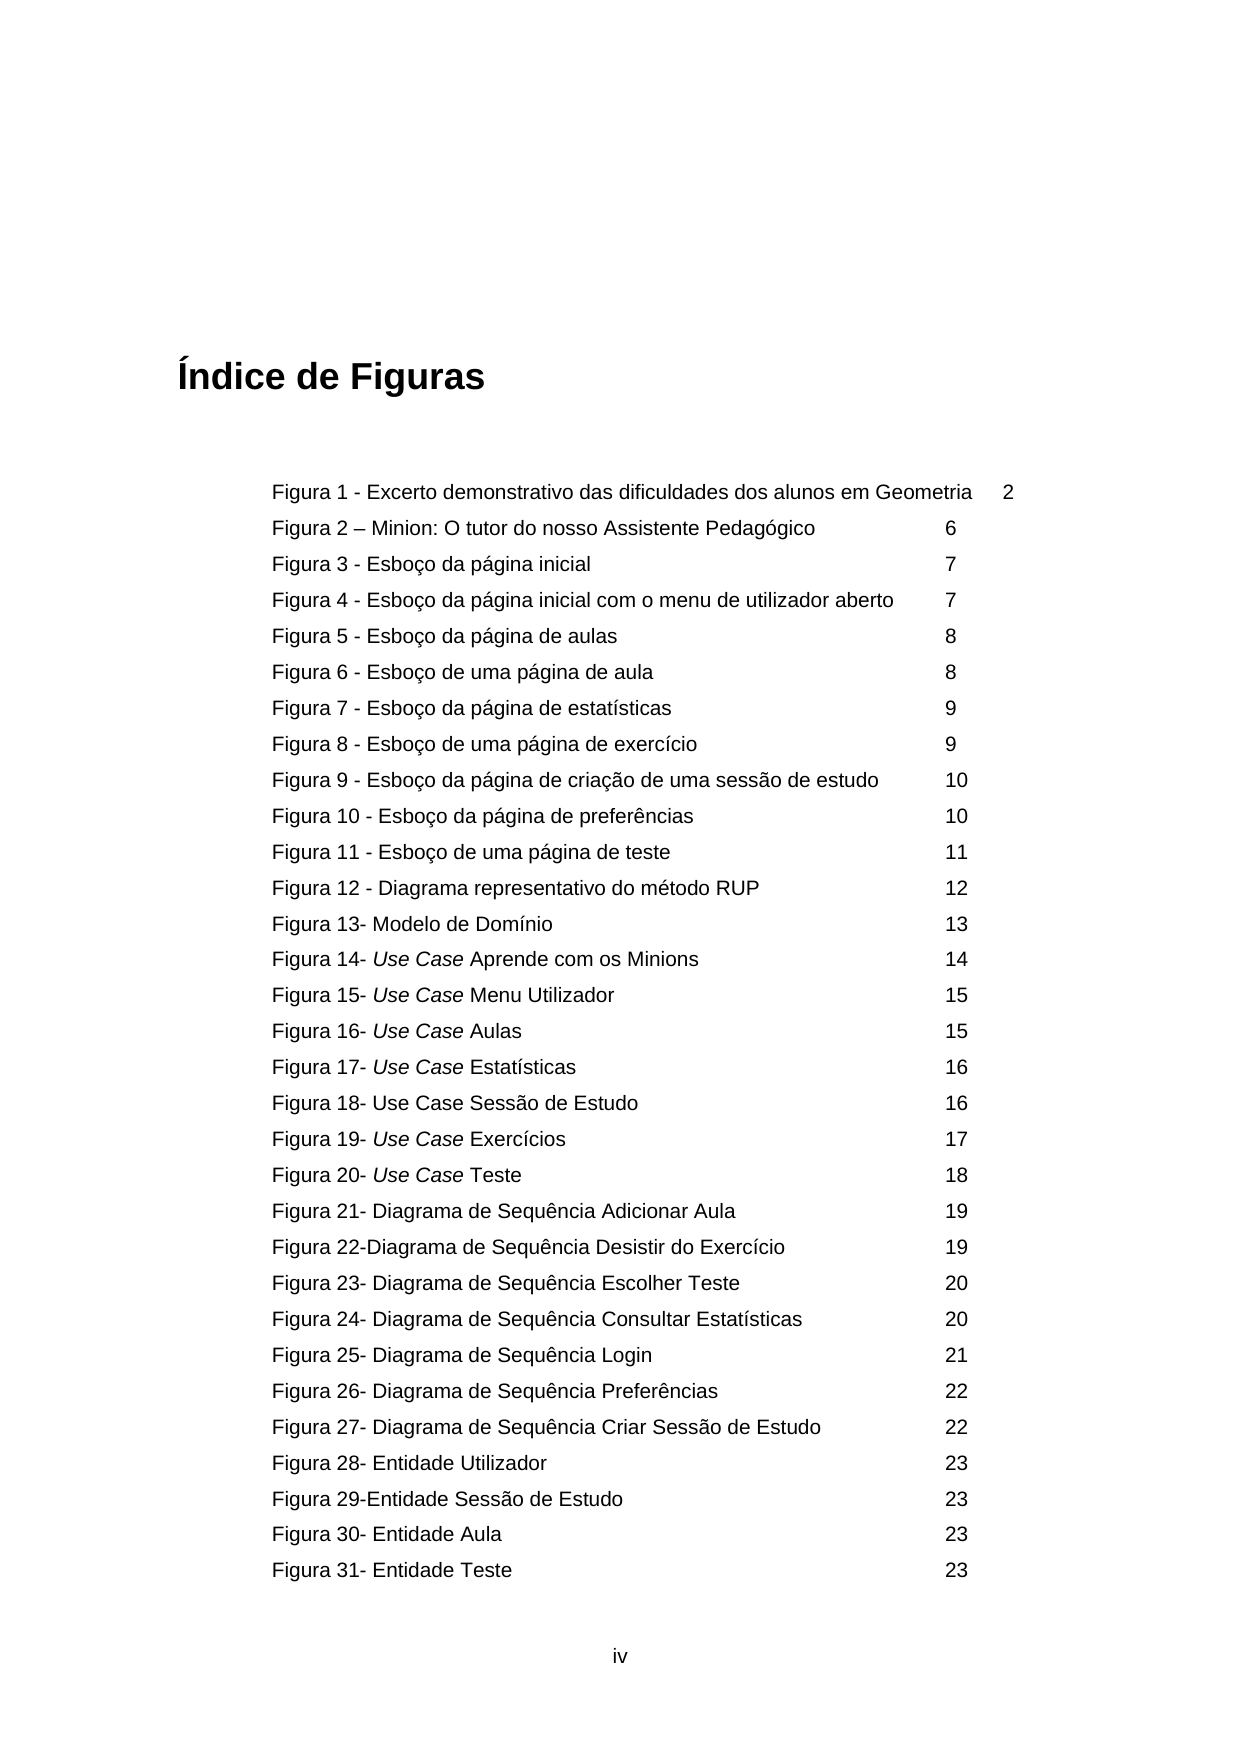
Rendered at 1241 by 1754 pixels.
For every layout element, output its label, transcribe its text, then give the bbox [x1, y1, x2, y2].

text Figura 12 - Diagrama representativo do método RUP 12 [272, 875, 1063, 899]
text Figura 23- Diagrama de Sequência Escolher Teste 20 [272, 1271, 1063, 1295]
text Figura 5 - Esboço da página de aulas 8 [272, 624, 1063, 648]
text Figura 27- Diagrama de Sequência Criar Sessão de Estudo 22 [272, 1414, 1063, 1438]
text Figura 6 - Esboço de uma página de aula 8 [272, 660, 1063, 684]
text Figura 19- Use Case Exercícios 17 [272, 1127, 1063, 1151]
text Figura 29-Entidade Sessão de Estudo 23 [272, 1486, 1063, 1510]
text Figura 24- Diagrama de Sequência Consultar Estatísticas 20 [272, 1307, 1063, 1331]
text Figura 9 - Esboço da página de criação de uma sessão de estudo 10 [272, 768, 1063, 792]
text Figura 21- Diagrama de Sequência Adicionar Aula 19 [272, 1199, 1063, 1223]
text Figura 14- Use Case Aprende com os Minions 14 [272, 947, 1063, 971]
text Figura 4 - Esboço da página inicial com o menu de utilizador aberto 7 [272, 588, 1063, 612]
text Figura 13- Modelo de Domínio 13 [272, 911, 1063, 935]
text Figura 18- Use Case Sessão de Estudo 16 [272, 1091, 1063, 1115]
text Figura 30- Entidade Aula 23 [272, 1522, 1063, 1546]
text Figura 16- Use Case Aulas 15 [272, 1019, 1063, 1043]
text Figura 22-Diagrama de Sequência Desistir do Exercício 19 [272, 1235, 1063, 1259]
text Figura 20- Use Case Teste 18 [272, 1163, 1063, 1187]
text Figura 28- Entidade Utilizador 23 [272, 1450, 1063, 1474]
text Figura 15- Use Case Menu Utilizador 15 [272, 983, 1063, 1007]
text Figura 10 - Esboço da página de preferências 10 [272, 803, 1063, 827]
text Figura 26- Diagrama de Sequência Preferências 22 [272, 1378, 1063, 1402]
text Figura 7 - Esboço da página de estatísticas 9 [272, 696, 1063, 720]
text Figura 25- Diagrama de Sequência Login 21 [272, 1343, 1063, 1367]
text Figura 2 – Minion: O tutor do nosso Assistente Pedagógico 6 [272, 516, 1063, 540]
text Figura 8 - Esboço de uma página de exercício 9 [272, 732, 1063, 756]
subtitle Índice de Figuras [177, 354, 1063, 398]
text Figura 31- Entidade Teste 23 [272, 1558, 1063, 1582]
text Figura 11 - Esboço de uma página de teste 11 [272, 839, 1063, 863]
text Figura 1 - Excerto demonstrativo das dificuldades dos alunos em Geometria 2 [272, 480, 1063, 504]
text Figura 17- Use Case Estatísticas 16 [272, 1055, 1063, 1079]
text Figura 3 - Esboço da página inicial 7 [272, 552, 1063, 576]
